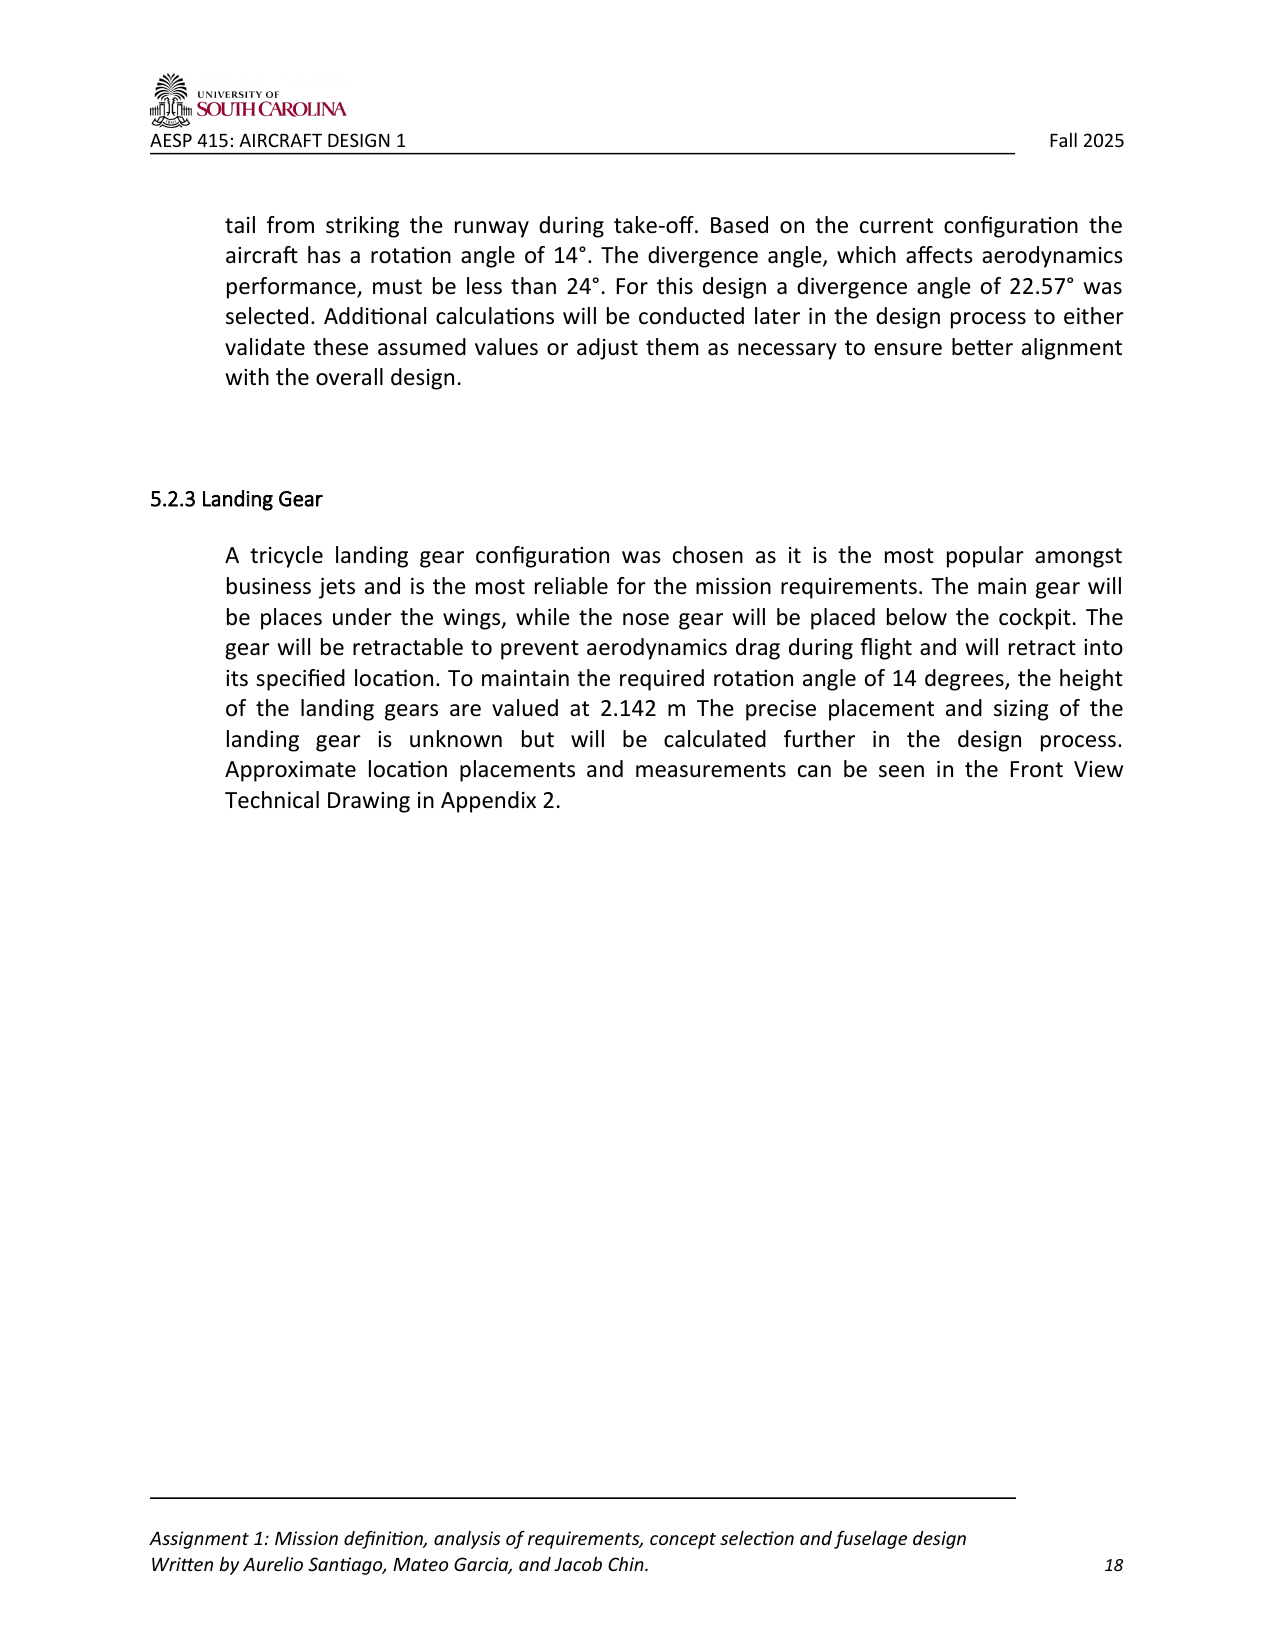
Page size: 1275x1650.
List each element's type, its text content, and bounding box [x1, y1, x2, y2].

subtitle 5.2.3 Landing Gear [150, 484, 1125, 512]
text A tricycle landing gear configuration was chosen as it is the most popular amongst business jets and is the most reliable for the mission requirements. The main gear will be places under the wings, while the nose gear will be placed below the cockpit. The gear will be retractable to prevent aerodynamics drag during flight and will retract into its specified location. To maintain the required rotation angle of 14 degrees, the height of the landing gears are valued at 2.142 m The precise placement and sizing of the landing gear is unknown but will be calculated further in the design process. Approximate location placements and measurements can be seen in the Front View Technical Drawing in Appendix 2. [225, 540, 1125, 814]
picture [150, 73, 347, 128]
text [225, 209, 1125, 392]
